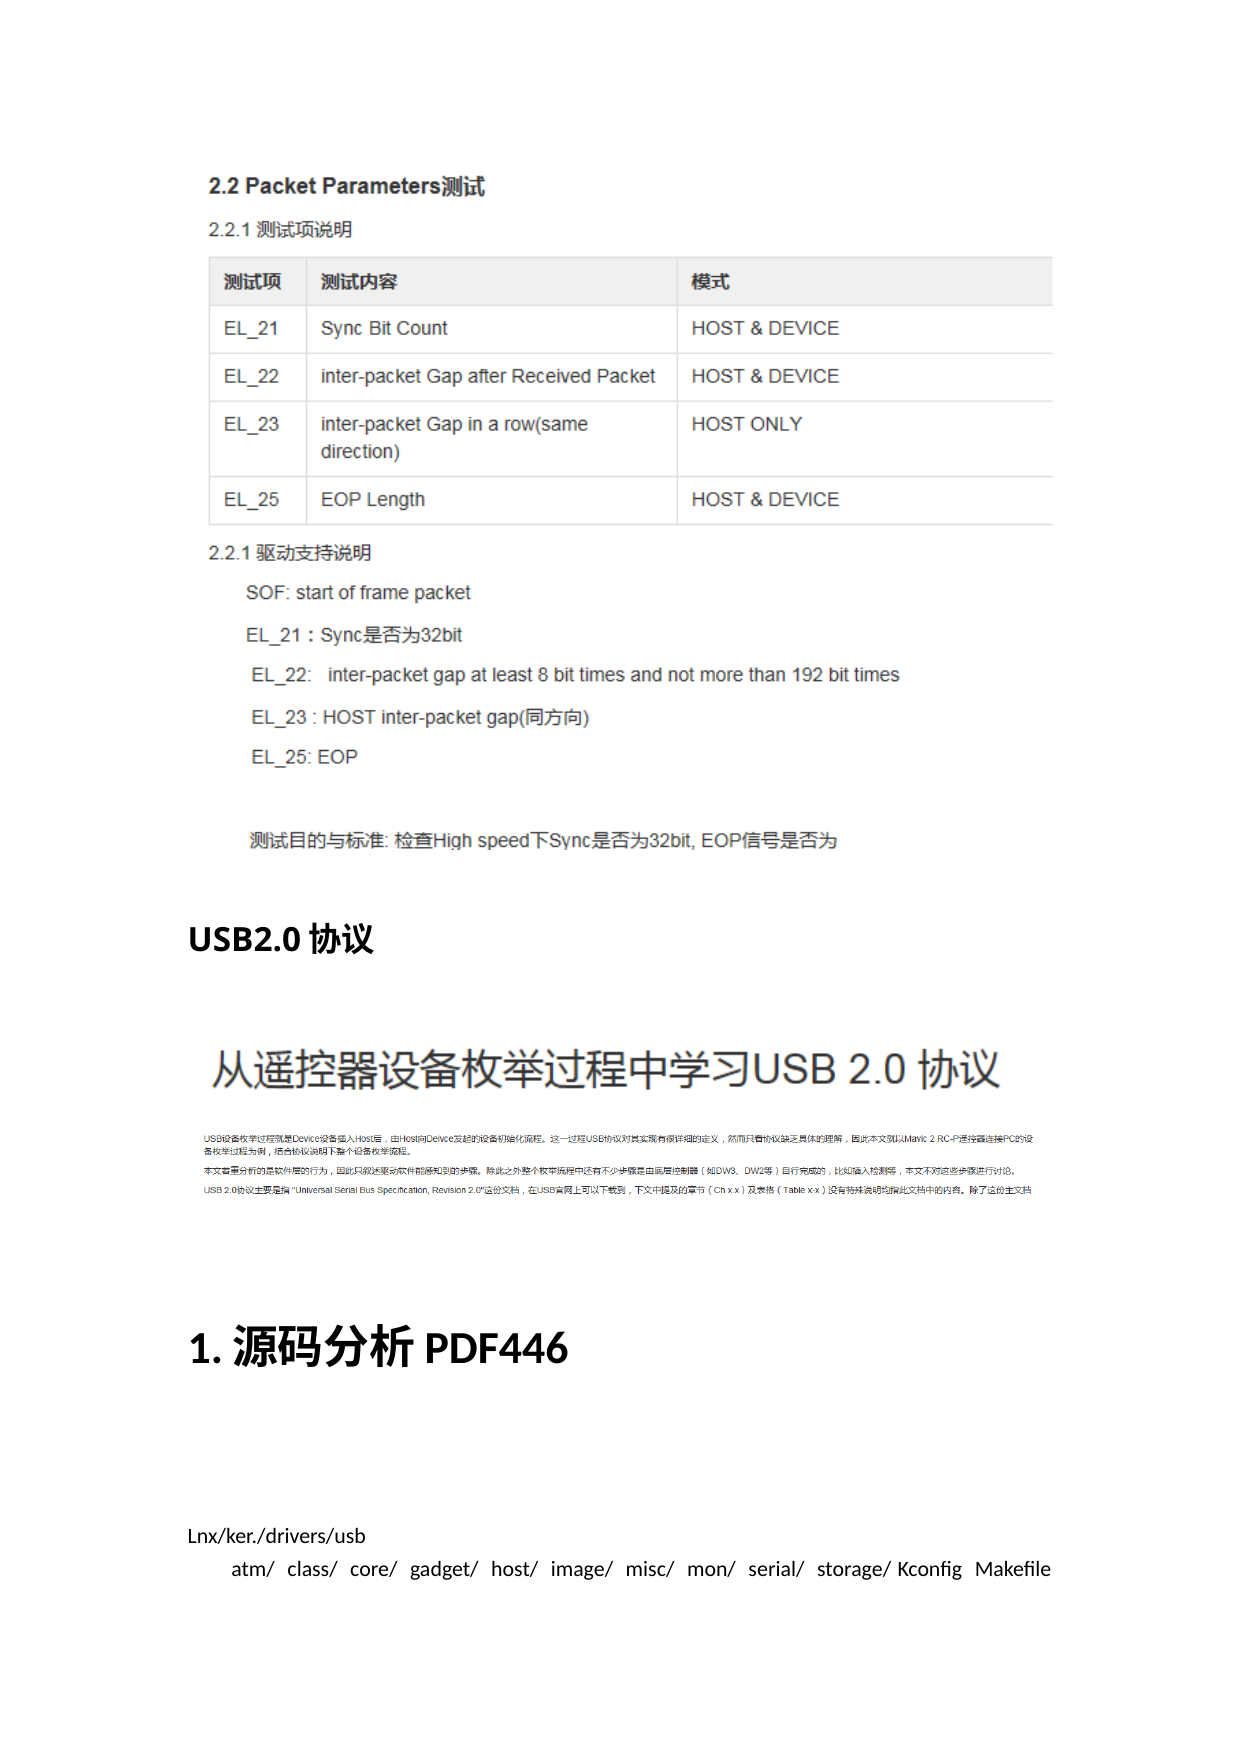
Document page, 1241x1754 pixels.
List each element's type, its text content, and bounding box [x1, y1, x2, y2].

subtitle USB2.0协议 [187, 904, 1053, 969]
text Lnx/ker./drivers/usb [187, 1520, 1053, 1552]
subtitle 源码分析PDF446 [187, 1294, 1053, 1392]
picture [187, 1031, 1053, 1099]
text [187, 1552, 1053, 1585]
picture [187, 162, 1053, 850]
picture [187, 1128, 1053, 1198]
